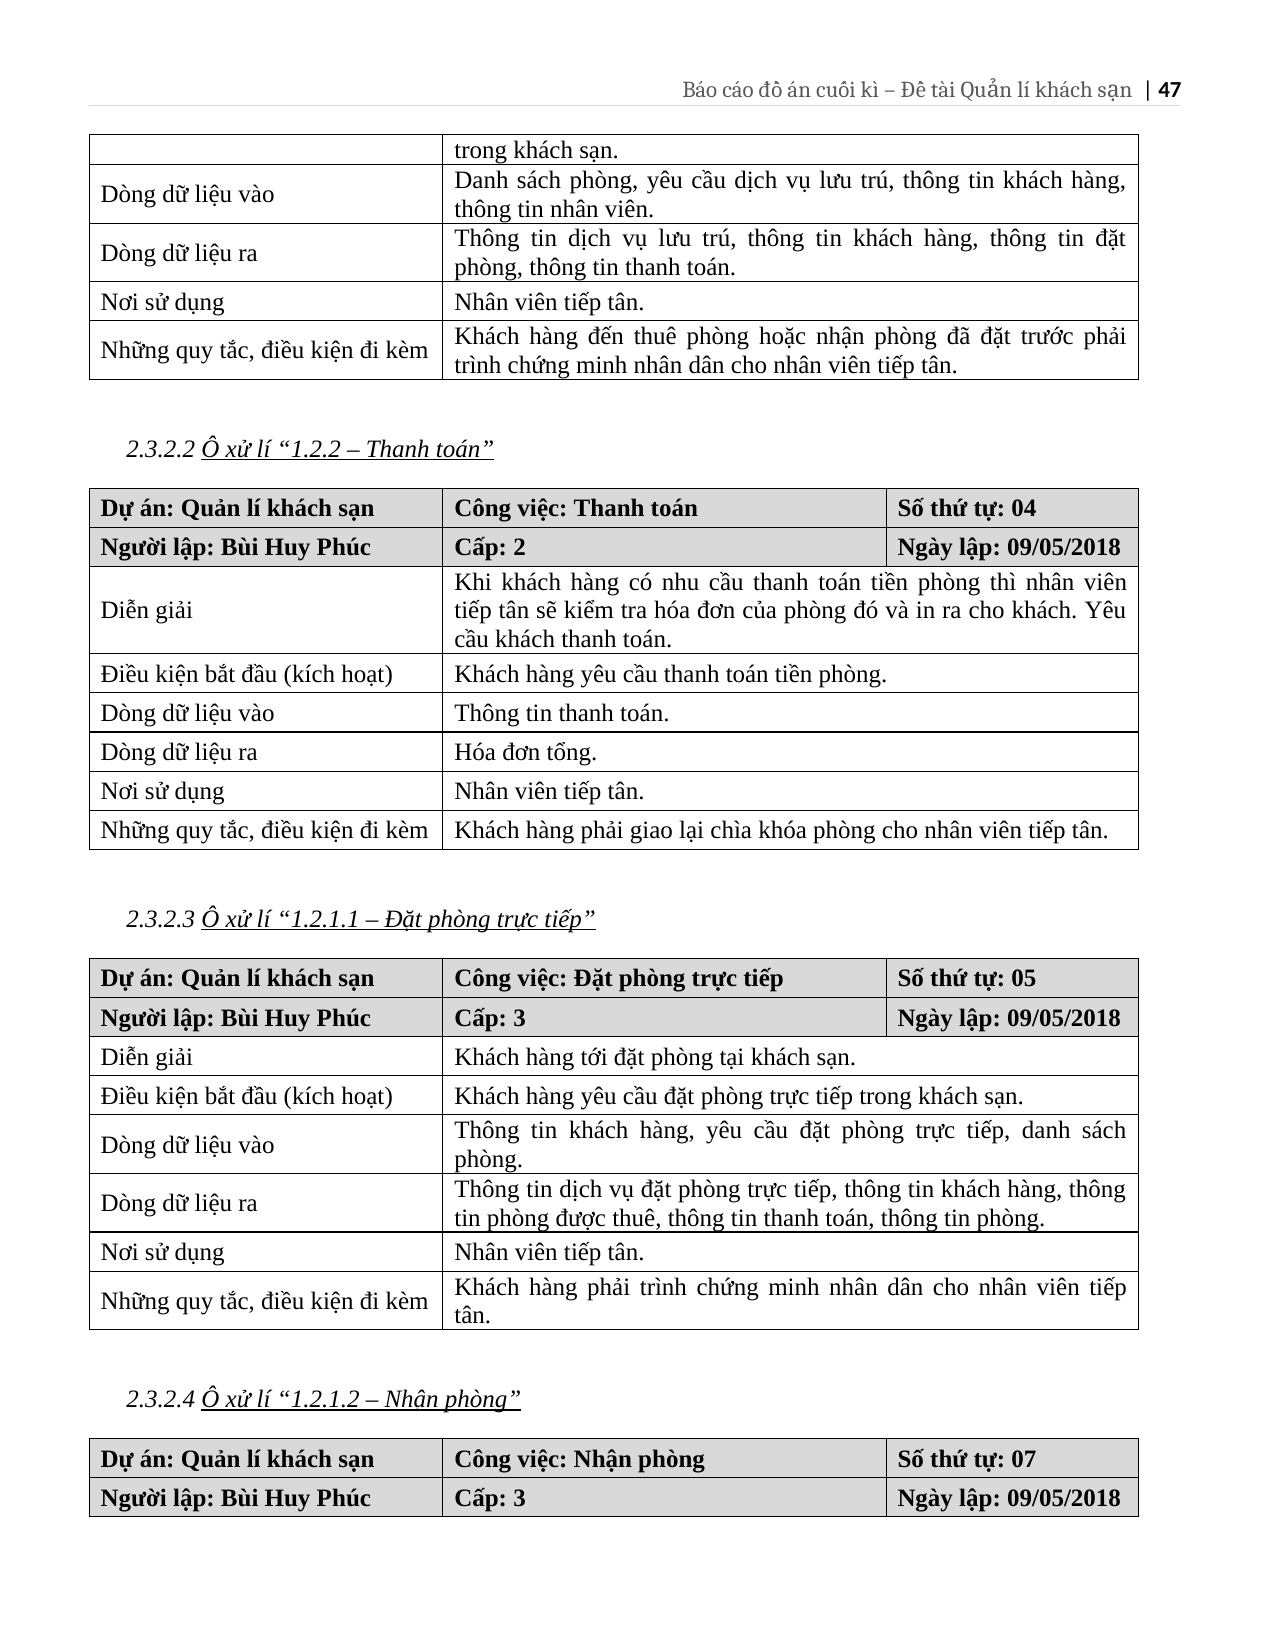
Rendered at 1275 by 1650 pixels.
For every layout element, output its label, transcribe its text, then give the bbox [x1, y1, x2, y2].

table_header Số thứ tự: 04 [887, 489, 1138, 527]
list Ô xử lí “1.2.1.2 – Nhận phòng” [126, 1384, 1181, 1413]
table_header Dự án: Quản lí khách sạn [90, 1439, 442, 1477]
table_cell Khách hàng phải giao lại chìa khóa phòng cho nhân viên tiếp tân. [443, 811, 1138, 849]
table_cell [443, 135, 1138, 164]
table_cell Ngày lập: 09/05/2018 [887, 998, 1138, 1036]
table_header Công việc: Nhận phòng [443, 1439, 886, 1477]
table_header Số thứ tự: 07 [887, 1439, 1138, 1477]
table_cell Người lập: Bùi Huy Phúc [90, 1478, 442, 1516]
table_cell Hóa đơn tổng. [443, 733, 1138, 771]
table_header Dự án: Quản lí khách sạn [90, 959, 442, 997]
table_cell Khách hàng phải trình chứng minh nhân dân cho nhân viên tiếp tân. [443, 1272, 1138, 1329]
list Ô xử lí “1.2.1.1 – Đặt phòng trực tiếp” [126, 904, 1181, 933]
list Ô xử lí “1.2.2 – Thanh toán” [126, 434, 1181, 462]
table_cell Điều kiện bắt đầu (kích hoạt) [90, 1076, 442, 1114]
table_cell Dòng dữ liệu vào [90, 693, 442, 731]
table_cell Dòng dữ liệu vào [90, 1115, 442, 1173]
table_cell Ngày lập: 09/05/2018 [887, 528, 1138, 566]
table_cell Những quy tắc, điều kiện đi kèm [90, 321, 442, 379]
table_cell Khách hàng đến thuê phòng hoặc nhận phòng đã đặt trước phải trình chứng minh nhân dân cho nhân viên tiếp tân. [443, 321, 1138, 379]
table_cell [90, 135, 442, 164]
table_cell Dòng dữ liệu vào [90, 165, 442, 222]
table_cell Thông tin khách hàng, yêu cầu đặt phòng trực tiếp, danh sách phòng. [443, 1115, 1138, 1173]
table_cell Thông tin dịch vụ đặt phòng trực tiếp, thông tin khách hàng, thông tin phòng được thuê, thông tin thanh toán, thông tin phòng. [443, 1174, 1138, 1231]
table_cell Người lập: Bùi Huy Phúc [90, 998, 442, 1036]
table_cell Nhân viên tiếp tân. [443, 282, 1138, 320]
table_cell Điều kiện bắt đầu (kích hoạt) [90, 654, 442, 692]
table_cell Nơi sử dụng [90, 772, 442, 810]
table_cell Nhân viên tiếp tân. [443, 772, 1138, 810]
table_header Công việc: Đặt phòng trực tiếp [443, 959, 886, 997]
table_header Dự án: Quản lí khách sạn [90, 489, 442, 527]
table_cell Dòng dữ liệu ra [90, 1174, 442, 1231]
table_cell Dòng dữ liệu ra [90, 224, 442, 281]
table_cell Cấp: 3 [443, 1478, 886, 1516]
table_cell Khi khách hàng có nhu cầu thanh toán tiền phòng thì nhân viên tiếp tân sẽ kiểm tra hóa đơn của phòng đó và in ra cho khách. Yêu cầu khách thanh toán. [443, 567, 1138, 653]
table_cell Cấp: 3 [443, 998, 886, 1036]
table_cell Diễn giải [90, 1037, 442, 1075]
table_cell Khách hàng yêu cầu thanh toán tiền phòng. [443, 654, 1138, 692]
table_cell Danh sách phòng, yêu cầu dịch vụ lưu trú, thông tin khách hàng, thông tin nhân viên. [443, 165, 1138, 222]
table_cell Diễn giải [90, 567, 442, 653]
table_cell Người lập: Bùi Huy Phúc [90, 528, 442, 566]
table_cell Những quy tắc, điều kiện đi kèm [90, 1272, 442, 1329]
table_cell Thông tin dịch vụ lưu trú, thông tin khách hàng, thông tin đặt phòng, thông tin thanh toán. [443, 224, 1138, 281]
table_cell Cấp: 2 [443, 528, 886, 566]
table_cell Dòng dữ liệu ra [90, 733, 442, 771]
table_cell Nơi sử dụng [90, 282, 442, 320]
table_cell Ngày lập: 09/05/2018 [887, 1478, 1138, 1516]
table_cell Thông tin thanh toán. [443, 693, 1138, 731]
table_cell Nơi sử dụng [90, 1233, 442, 1271]
table_cell Những quy tắc, điều kiện đi kèm [90, 811, 442, 849]
table_cell Nhân viên tiếp tân. [443, 1233, 1138, 1271]
table_header Công việc: Thanh toán [443, 489, 886, 527]
table_header Số thứ tự: 05 [887, 959, 1138, 997]
table_cell Khách hàng tới đặt phòng tại khách sạn. [443, 1037, 1138, 1075]
table_cell Khách hàng yêu cầu đặt phòng trực tiếp trong khách sạn. [443, 1076, 1138, 1114]
